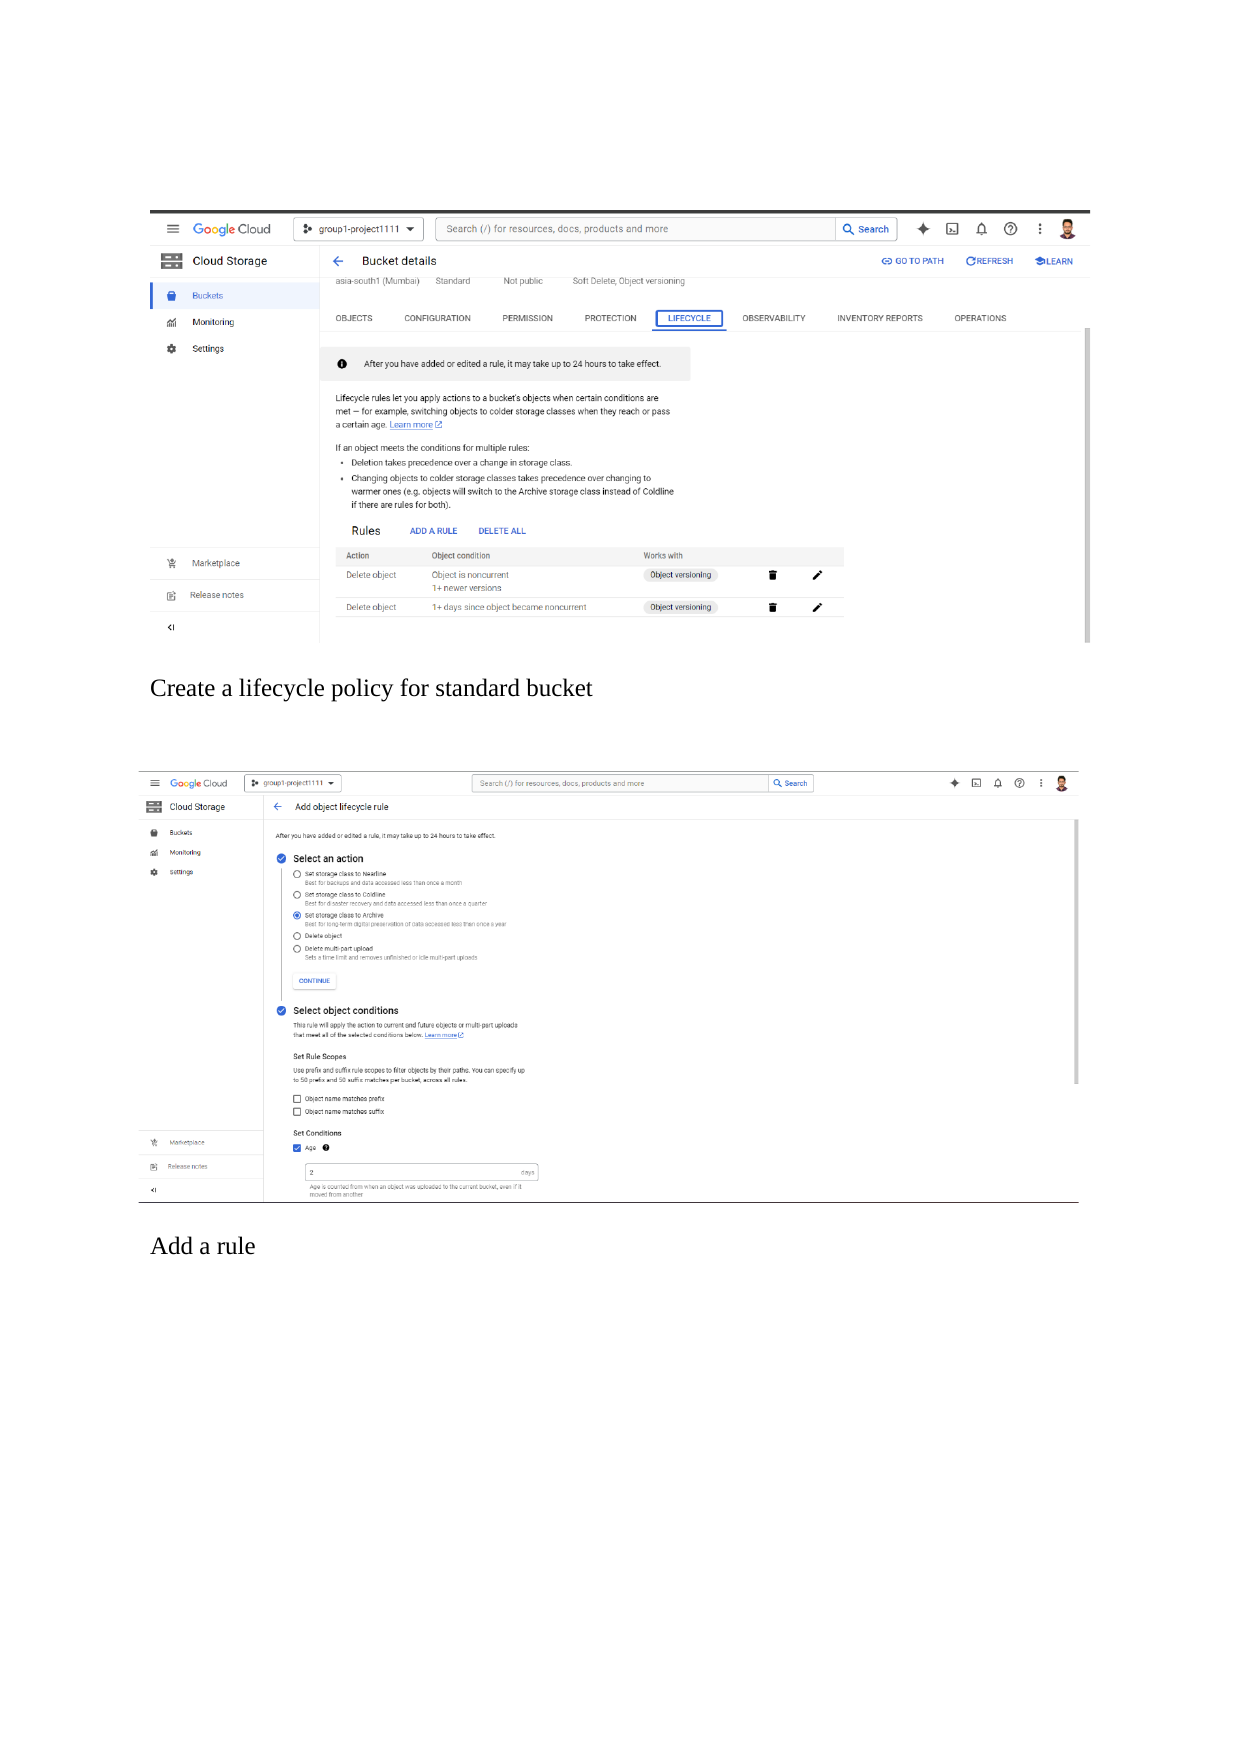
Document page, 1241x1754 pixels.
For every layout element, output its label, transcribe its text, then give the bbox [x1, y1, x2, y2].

picture [138, 771, 1079, 1203]
text Create a lifecycle policy for standard bucket [150, 673, 1090, 702]
text Add a rule [150, 1231, 1090, 1259]
picture [150, 210, 1091, 643]
